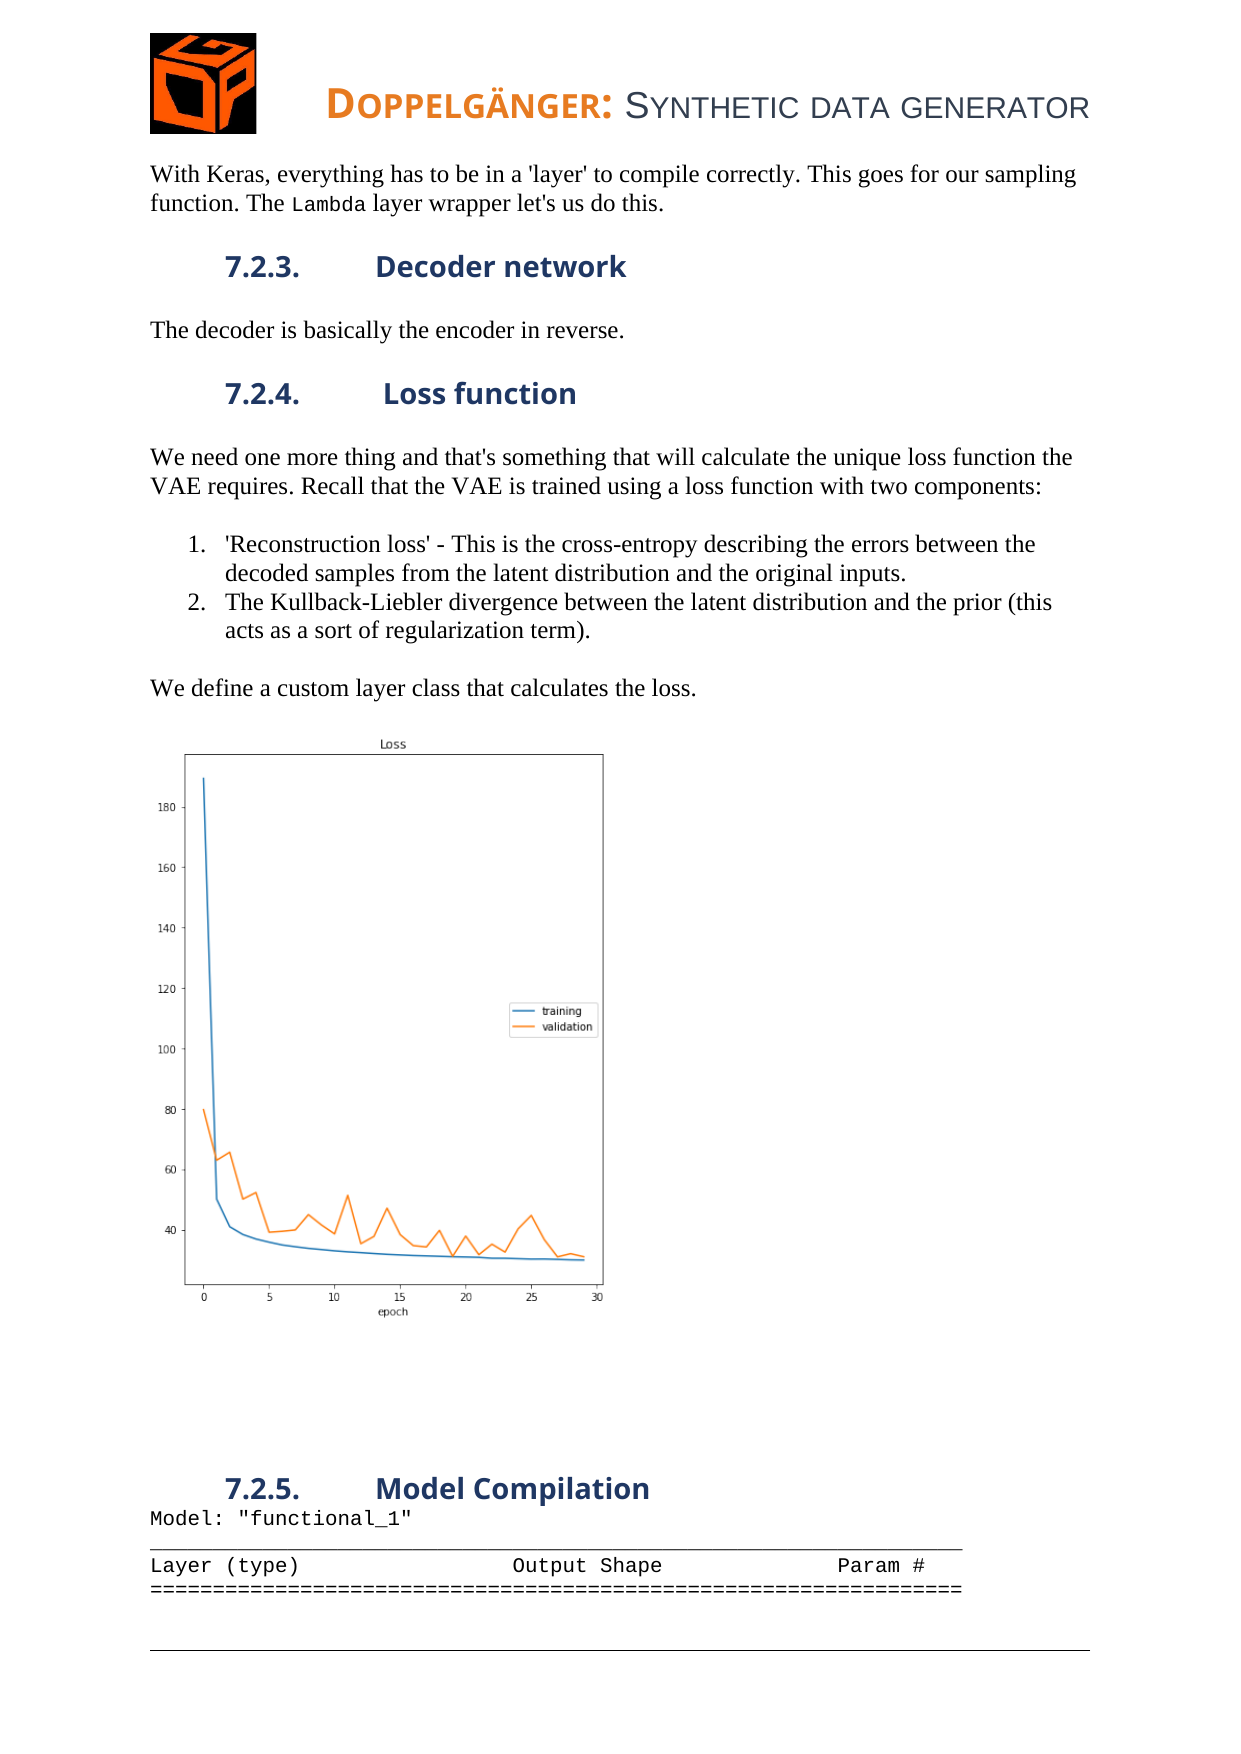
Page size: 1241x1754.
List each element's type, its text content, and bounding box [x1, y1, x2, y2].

subtitle Model Compilation [225, 1468, 1090, 1508]
text ================================================================= [150, 1579, 1090, 1602]
text We define a custom layer class that calculates the loss. [150, 673, 1090, 702]
subtitle Decoder network [225, 247, 1090, 286]
subtitle Loss function [225, 373, 1090, 413]
text Layer (type) Output Shape Param # [150, 1555, 1090, 1579]
picture [150, 731, 610, 1324]
text We need one more thing and that's something that will calculate the unique loss function the VAE requires. Recall that the VAE is trained using a loss function with two components: [150, 442, 1090, 500]
text The decoder is basically the encoder in reverse. [150, 316, 1090, 344]
text Model: "functional_1" [150, 1508, 1090, 1531]
list The Kullback-Liebler divergence between the latent distribution and the prior (this acts as a sort of regularization term). [187, 587, 1090, 644]
text With Keras, everything has to be in a 'layer' to compile correctly. This goes for our sampling function. The Lambda layer wrapper let's us do this. [150, 159, 1090, 218]
picture [150, 33, 257, 134]
list 'Reconstruction loss' - This is the cross-entropy describing the errors between the decoded samples from the latent distribution and the original inputs. [187, 529, 1090, 587]
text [150, 1531, 1090, 1555]
